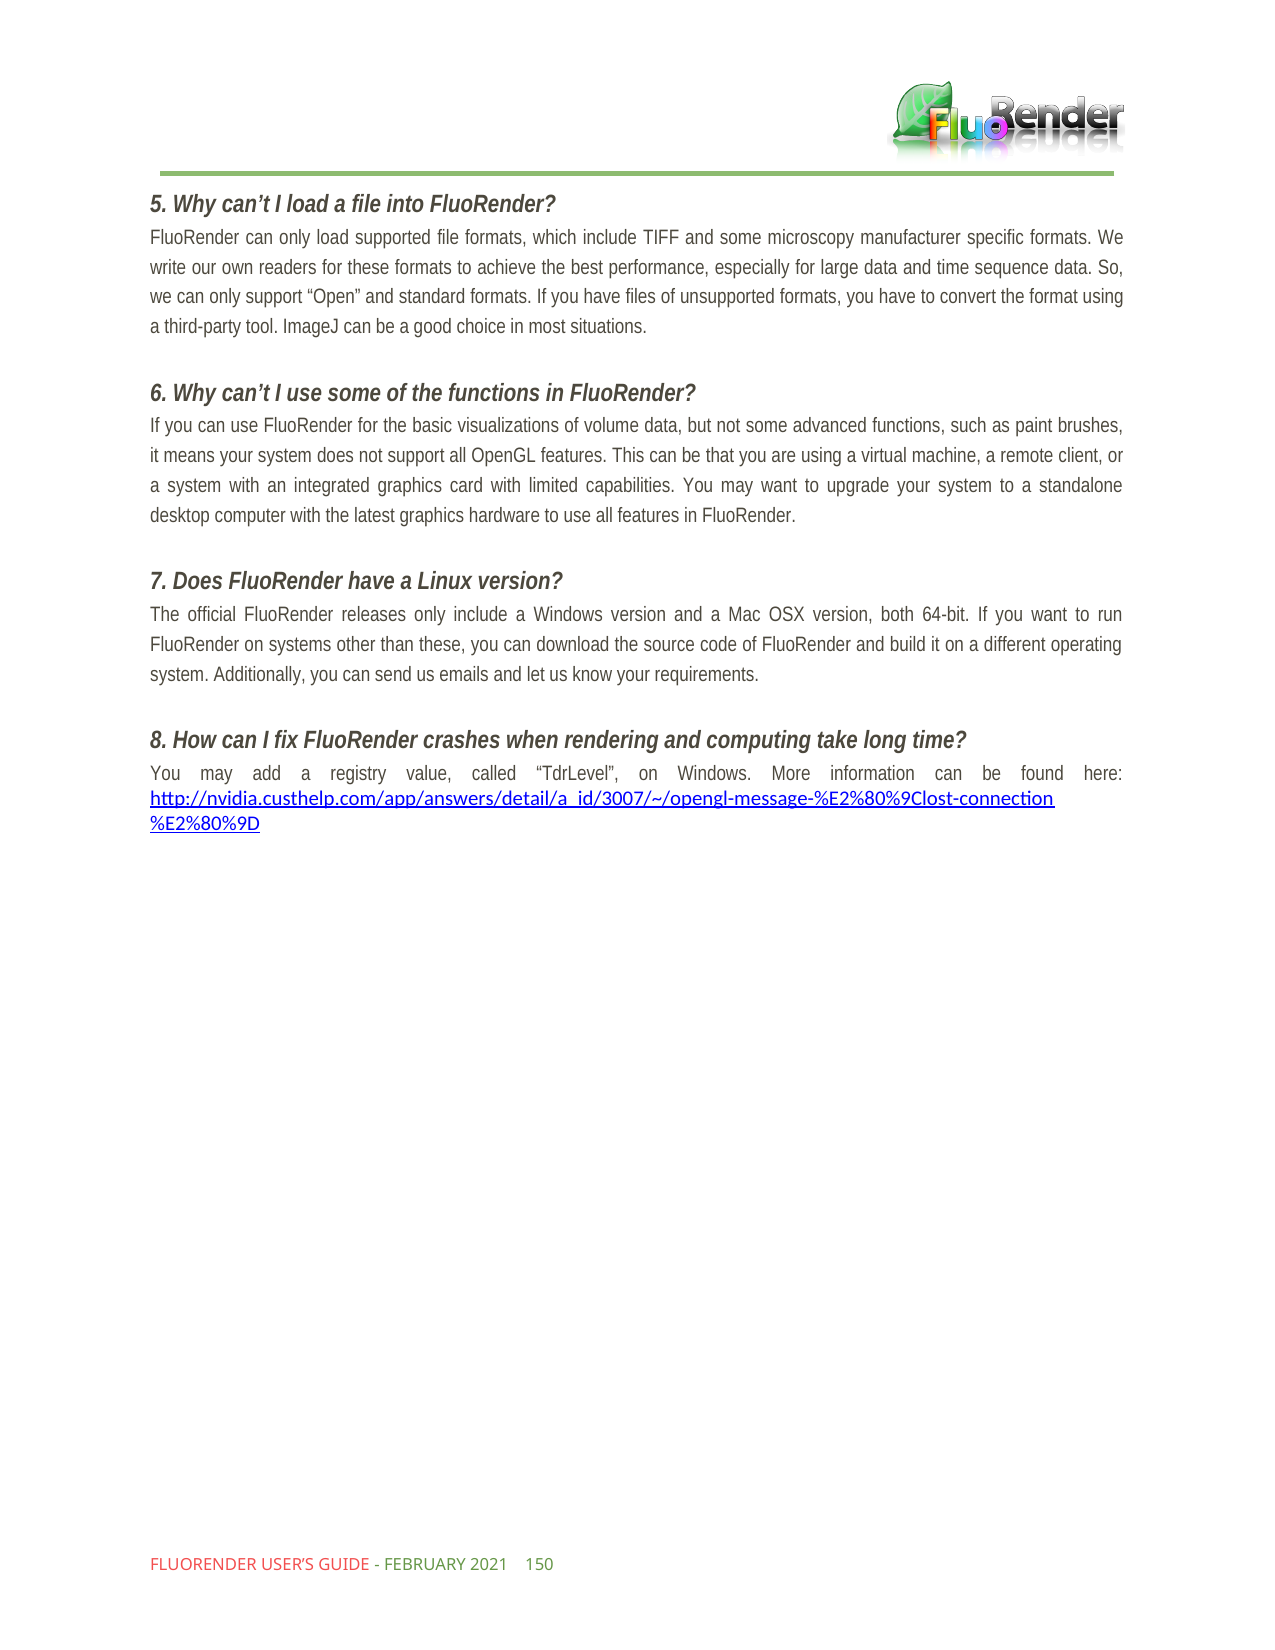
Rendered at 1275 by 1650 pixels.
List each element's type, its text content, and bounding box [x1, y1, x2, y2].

subtitle 6. Why can’t I use some of the functions in FluoRender? [150, 378, 1125, 406]
subtitle 5. Why can’t I load a file into FluoRender? [150, 189, 1125, 218]
picture [887, 75, 1125, 165]
text If you can use FluoRender for the basic visualizations of volume data, but not some advanced functions, such as paint brushes, it means your system does not support all OpenGL features. This can be that you are using a virtual machine, a remote client, or a system with an integrated graphics card with limited capabilities. You may want to upgrade your system to a standalone desktop computer with the latest graphics hardware to use all features in FluoRender. [150, 413, 1125, 527]
text You may add a registry value, called “TdrLevel”, on Windows. More information can be found here: http://nvidia.custhelp.com/app/answers/detail/a_id/3007/~/opengl-message-%E2%80%9Clost-connection%E2%80%9D [150, 761, 1125, 836]
subtitle 7. Does FluoRender have a Linux version? [150, 566, 1125, 595]
text The official FluoRender releases only include a Windows version and a Mac OSX version, both 64-bit. If you want to run FluoRender on systems other than these, you can download the source code of FluoRender and build it on a different operating system. Additionally, you can send us emails and let us know your requirements. [150, 602, 1125, 686]
text FluoRender can only load supported file formats, which include TIFF and some microscopy manufacturer specific formats. We write our own readers for these formats to achieve the best performance, especially for large data and time sequence data. So, we can only support “Open” and standard formats. If you have files of unsupported formats, you have to convert the format using a third-party tool. ImageJ can be a good choice in most situations. [150, 225, 1125, 338]
subtitle 8. How can I fix FluoRender crashes when rendering and computing take long time? [150, 725, 1125, 754]
